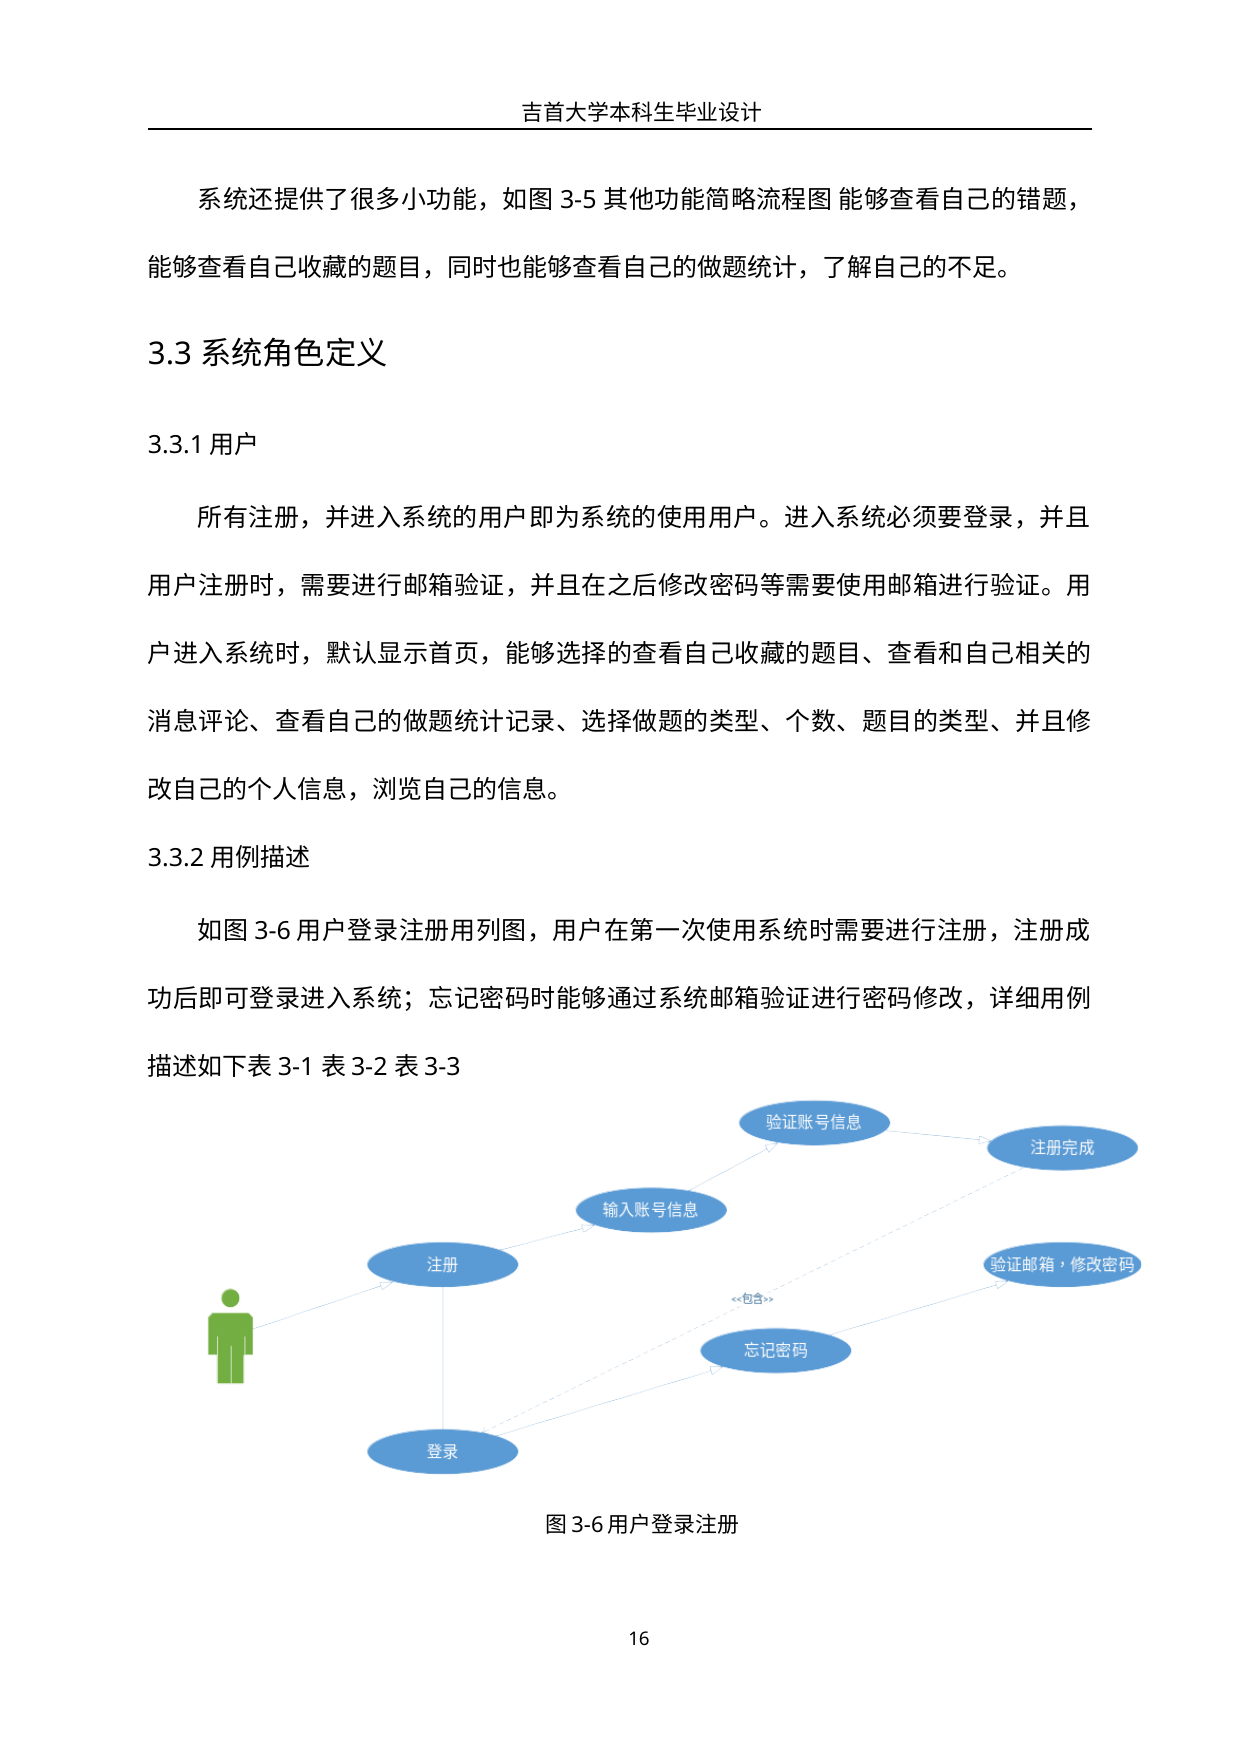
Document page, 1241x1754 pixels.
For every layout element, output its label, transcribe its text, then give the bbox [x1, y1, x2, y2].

text 如图3-6用户登录注册用列图，用户在第一次使用系统时需要进行注册，注册成功后即可登录进入系统；忘记密码时能够通过系统邮箱验证进行密码修改，详细用例描述如下表3-1 表3-2 表3-3 [148, 894, 1092, 1098]
text 系统还提供了很多小功能，如图 3-5 其他功能简略流程图 能够查看自己的错题，能够查看自己收藏的题目，同时也能够查看自己的做题统计，了解自己的不足。 [148, 164, 1092, 300]
text 图3-6用户登录注册 [148, 1506, 1092, 1540]
text 3.3.1用户 [148, 408, 1092, 476]
text 3.3.2 用例描述 [148, 821, 1092, 889]
text 所有注册，并进入系统的用户即为系统的使用用户。进入系统必须要登录，并且用户注册时，需要进行邮箱验证，并且在之后修改密码等需要使用邮箱进行验证。用户进入系统时，默认显示首页，能够选择的查看自己收藏的题目、查看和自己相关的消息评论、查看自己的做题统计记录、选择做题的类型、个数、题目的类型、并且修改自己的个人信息，浏览自己的信息。 [148, 482, 1092, 821]
text 3.3 系统角色定义 [148, 317, 1092, 384]
